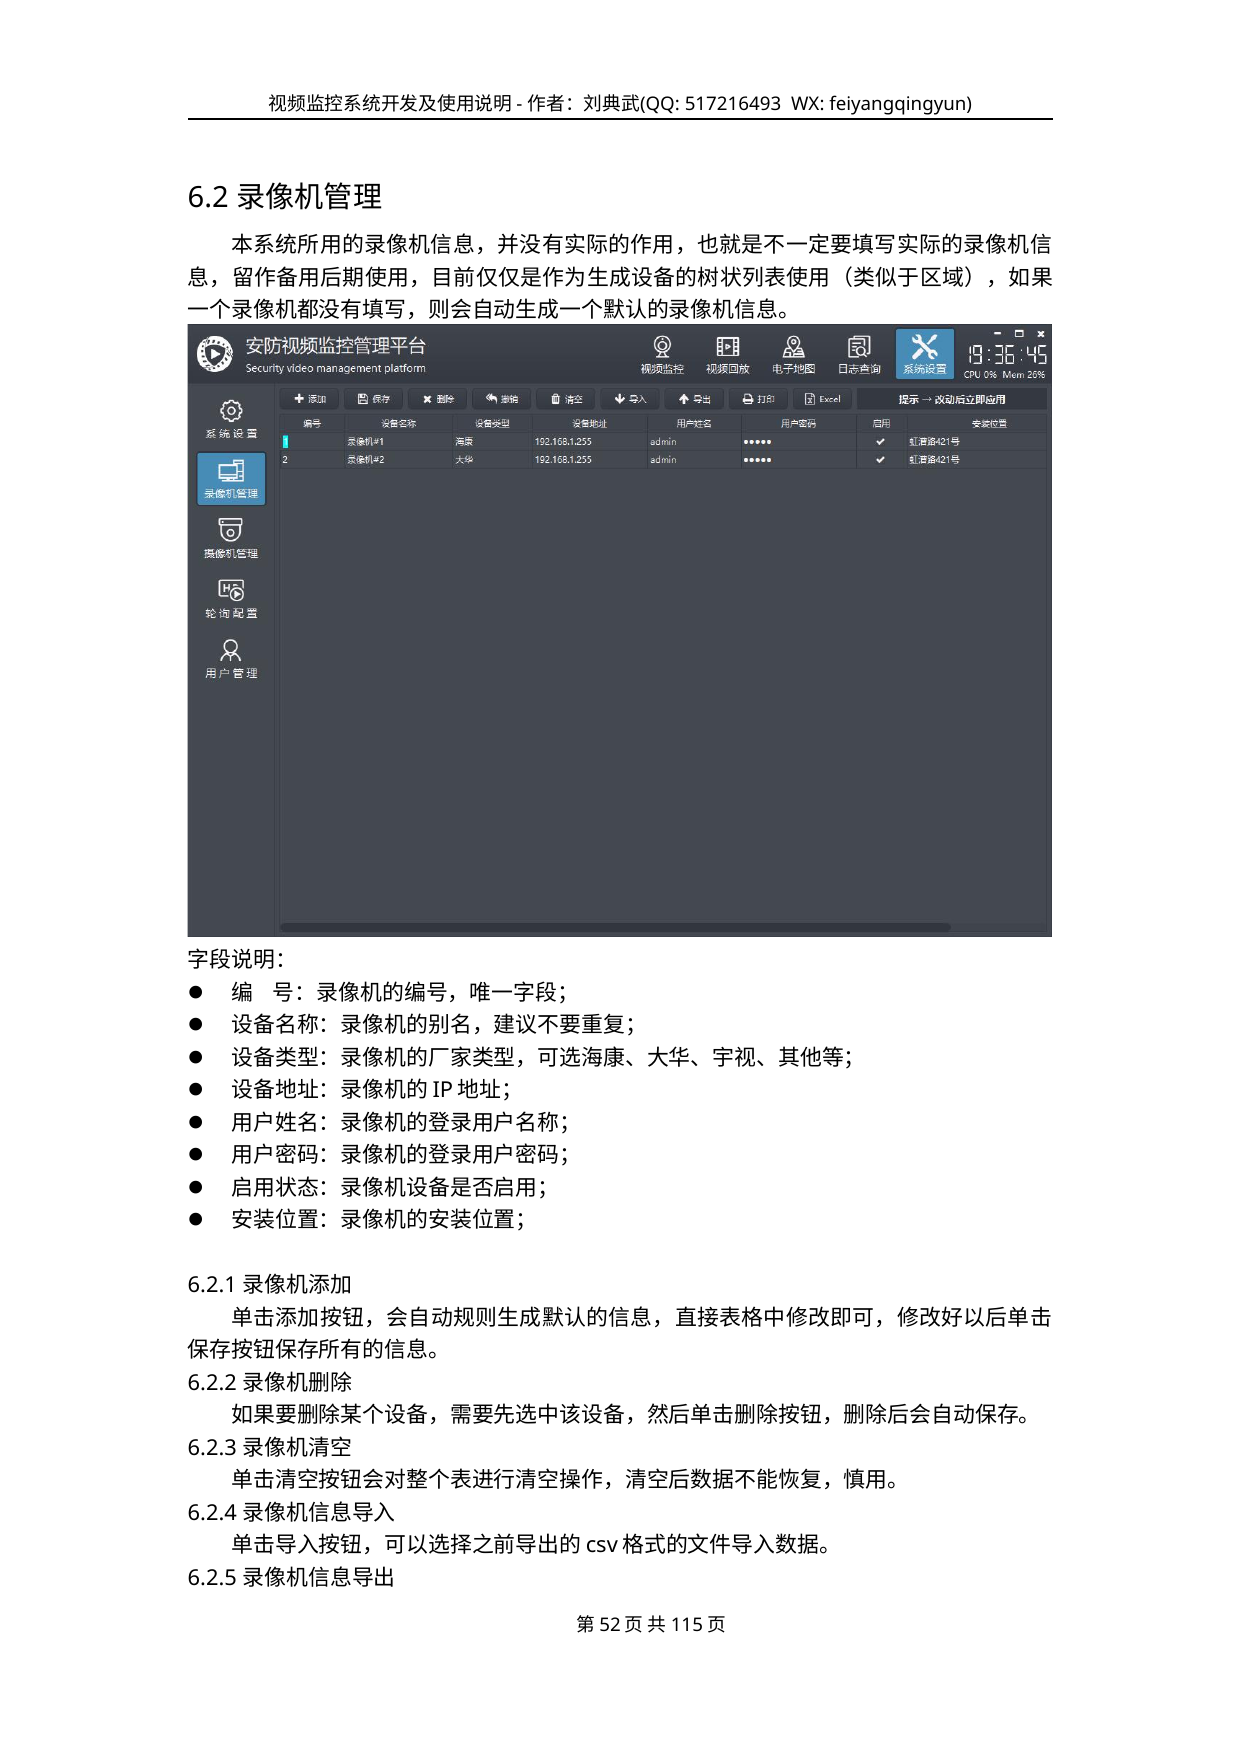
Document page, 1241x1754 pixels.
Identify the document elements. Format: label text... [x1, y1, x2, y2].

list 用户姓名：录像机的登录用户名称； [187, 1104, 1053, 1137]
text 6.2.1 录像机添加 [187, 1267, 1053, 1299]
text 如果要删除某个设备，需要先选中该设备，然后单击删除按钮，删除后会自动保存。 [187, 1397, 1053, 1429]
text 6.2.4 录像机信息导入 [187, 1494, 1053, 1527]
text 6.2.2 录像机删除 [187, 1364, 1053, 1397]
picture [187, 324, 1052, 937]
list 用户密码：录像机的登录用户密码； [187, 1137, 1053, 1169]
list 设备类型：录像机的厂家类型，可选海康、大华、宇视、其他等； [187, 1039, 1053, 1072]
list 安装位置：录像机的安装位置； [187, 1202, 1053, 1234]
text 字段说明： [187, 942, 1053, 974]
text 单击清空按钮会对整个表进行清空操作，清空后数据不能恢复，慎用。 [187, 1462, 1053, 1494]
list 设备地址：录像机的IP地址； [187, 1072, 1053, 1104]
text 6.2.3 录像机清空 [187, 1429, 1053, 1462]
text 6.2 录像机管理 [187, 162, 1053, 227]
text 单击添加按钮，会自动规则生成默认的信息，直接表格中修改即可，修改好以后单击保存按钮保存所有的信息。 [187, 1299, 1053, 1364]
text 6.2.5 录像机信息导出 [187, 1559, 1053, 1592]
text 单击导入按钮，可以选择之前导出的csv格式的文件导入数据。 [187, 1527, 1053, 1559]
list 编 号：录像机的编号，唯一字段； [187, 974, 1053, 1007]
text 本系统所用的录像机信息，并没有实际的作用，也就是不一定要填写实际的录像机信息，留作备用后期使用，目前仅仅是作为生成设备的树状列表使用（类似于区域），如果一个录像机都没有填写，则会自动生成一个默认的录像机信息。 [187, 227, 1053, 324]
list 设备名称：录像机的别名，建议不要重复； [187, 1007, 1053, 1039]
list 启用状态：录像机设备是否启用； [187, 1169, 1053, 1202]
